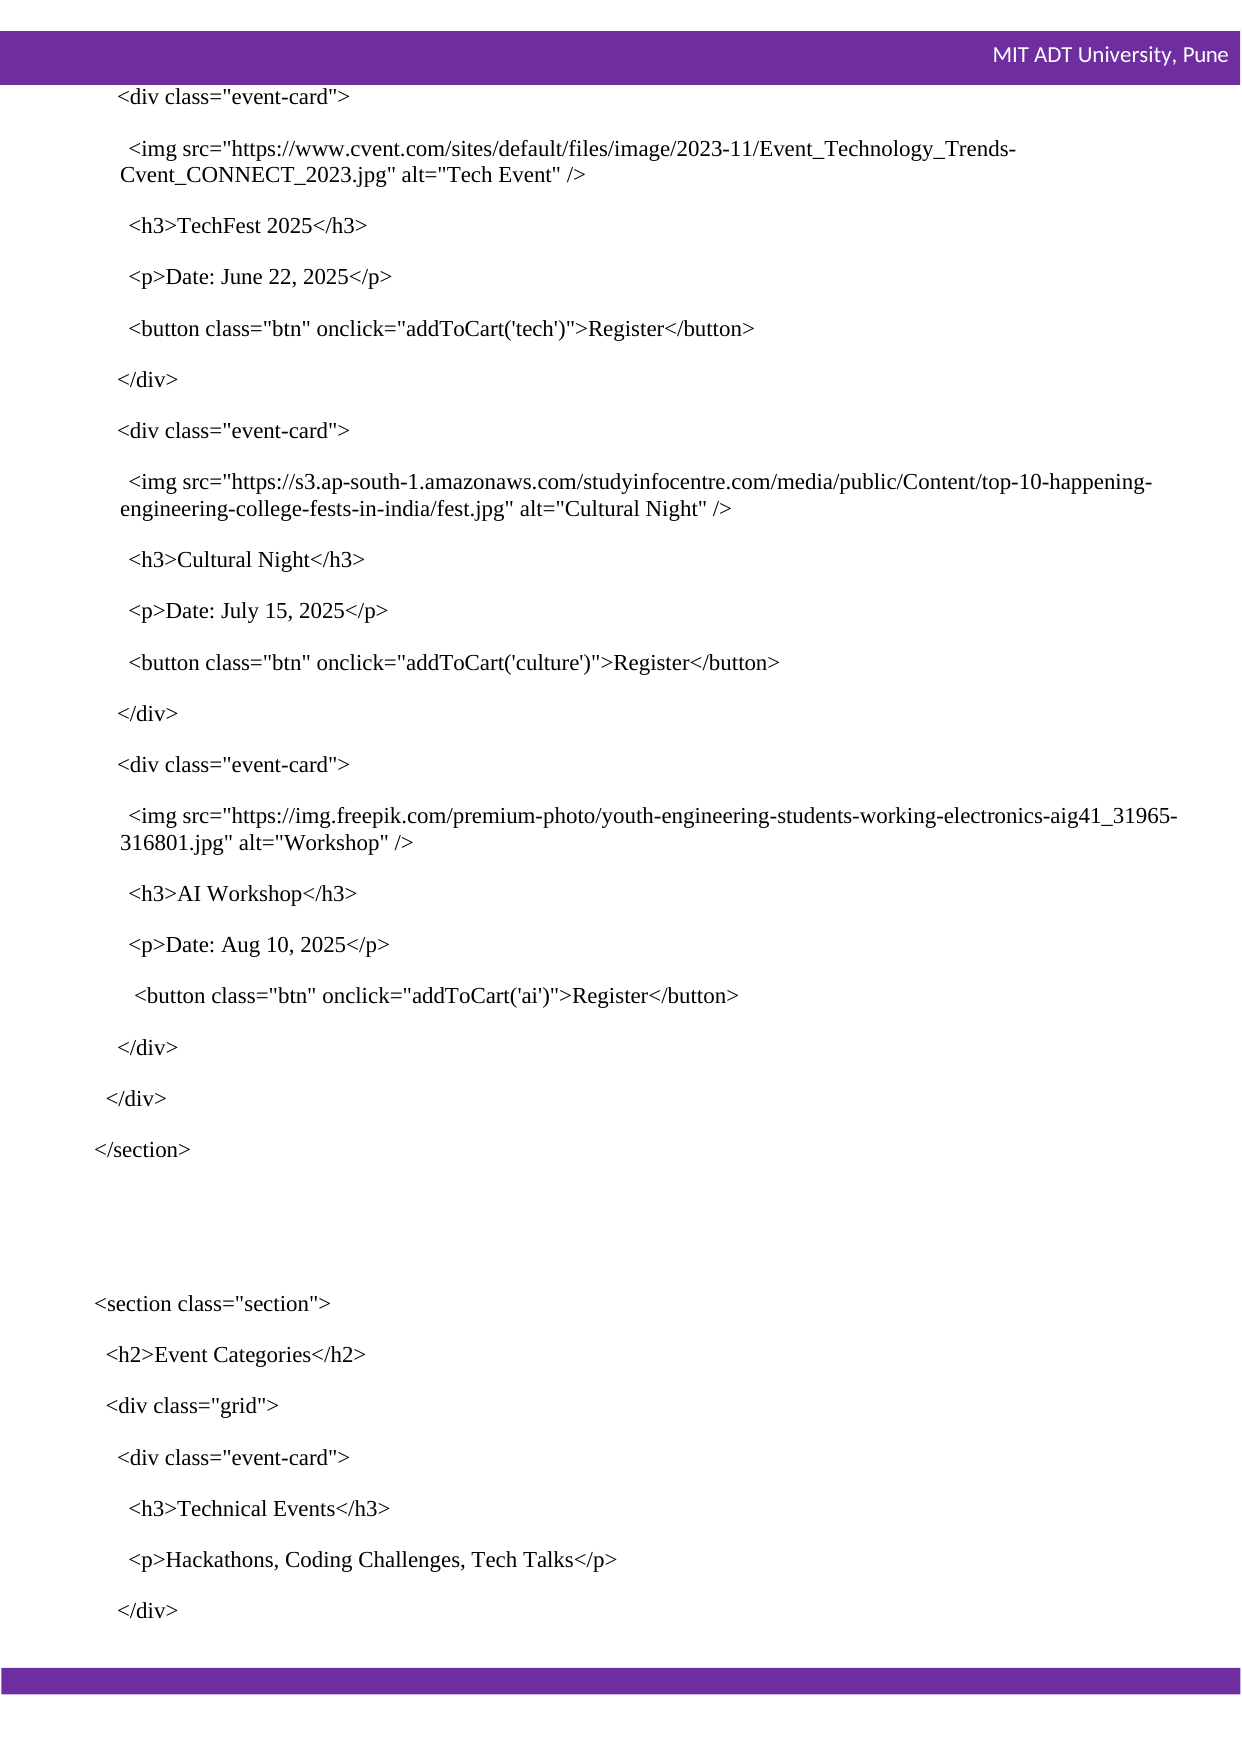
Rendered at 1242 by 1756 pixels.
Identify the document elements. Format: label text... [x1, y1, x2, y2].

text </div> [82, 1597, 1212, 1624]
text <button class="btn" onclick="addToCart('tech')">Register</button> [82, 315, 1212, 341]
text </div> [82, 1034, 1212, 1060]
text <h3>Cultural Night</h3> [82, 546, 1212, 572]
text <div class="event-card"> [82, 751, 1212, 777]
text <button class="btn" onclick="addToCart('culture')">Register</button> [82, 648, 1212, 675]
text <button class="btn" onclick="addToCart('ai')">Register</button> [82, 982, 1212, 1009]
text <h3>AI Workshop</h3> [82, 880, 1212, 906]
text <div class="grid"> [82, 1392, 1212, 1419]
text </div> [82, 700, 1212, 726]
text </div> [82, 1085, 1212, 1111]
text <h2>Event Categories</h2> [82, 1341, 1212, 1367]
text <img src="https://www.cvent.com/sites/default/files/image/2023-11/Event_Technology_Trends-Cvent_CONNECT_2023.jpg" alt="Tech Event" /> [82, 134, 1212, 187]
text <div class="event-card"> [82, 83, 1212, 110]
text <h3>Technical Events</h3> [82, 1495, 1212, 1521]
text <p>Hackathons, Coding Challenges, Tech Talks</p> [82, 1546, 1212, 1572]
text <section class="section"> [82, 1290, 1212, 1316]
text <div class="event-card"> [82, 417, 1212, 443]
text <img src="https://s3.ap-south-1.amazonaws.com/studyinfocentre.com/media/public/Content/top-10-happening-engineering-college-fests-in-india/fest.jpg" alt="Cultural Night" /> [82, 468, 1212, 521]
text <p>Date: July 15, 2025</p> [82, 597, 1212, 624]
text <p>Date: Aug 10, 2025</p> [82, 931, 1212, 957]
text <p>Date: June 22, 2025</p> [82, 263, 1212, 290]
text <h3>TechFest 2025</h3> [82, 212, 1212, 238]
text <img src="https://img.freepik.com/premium-photo/youth-engineering-students-working-electronics-aig41_31965-316801.jpg" alt="Workshop" /> [82, 802, 1212, 855]
text </section> [82, 1136, 1212, 1162]
text <div class="event-card"> [82, 1444, 1212, 1470]
text </div> [82, 366, 1212, 392]
